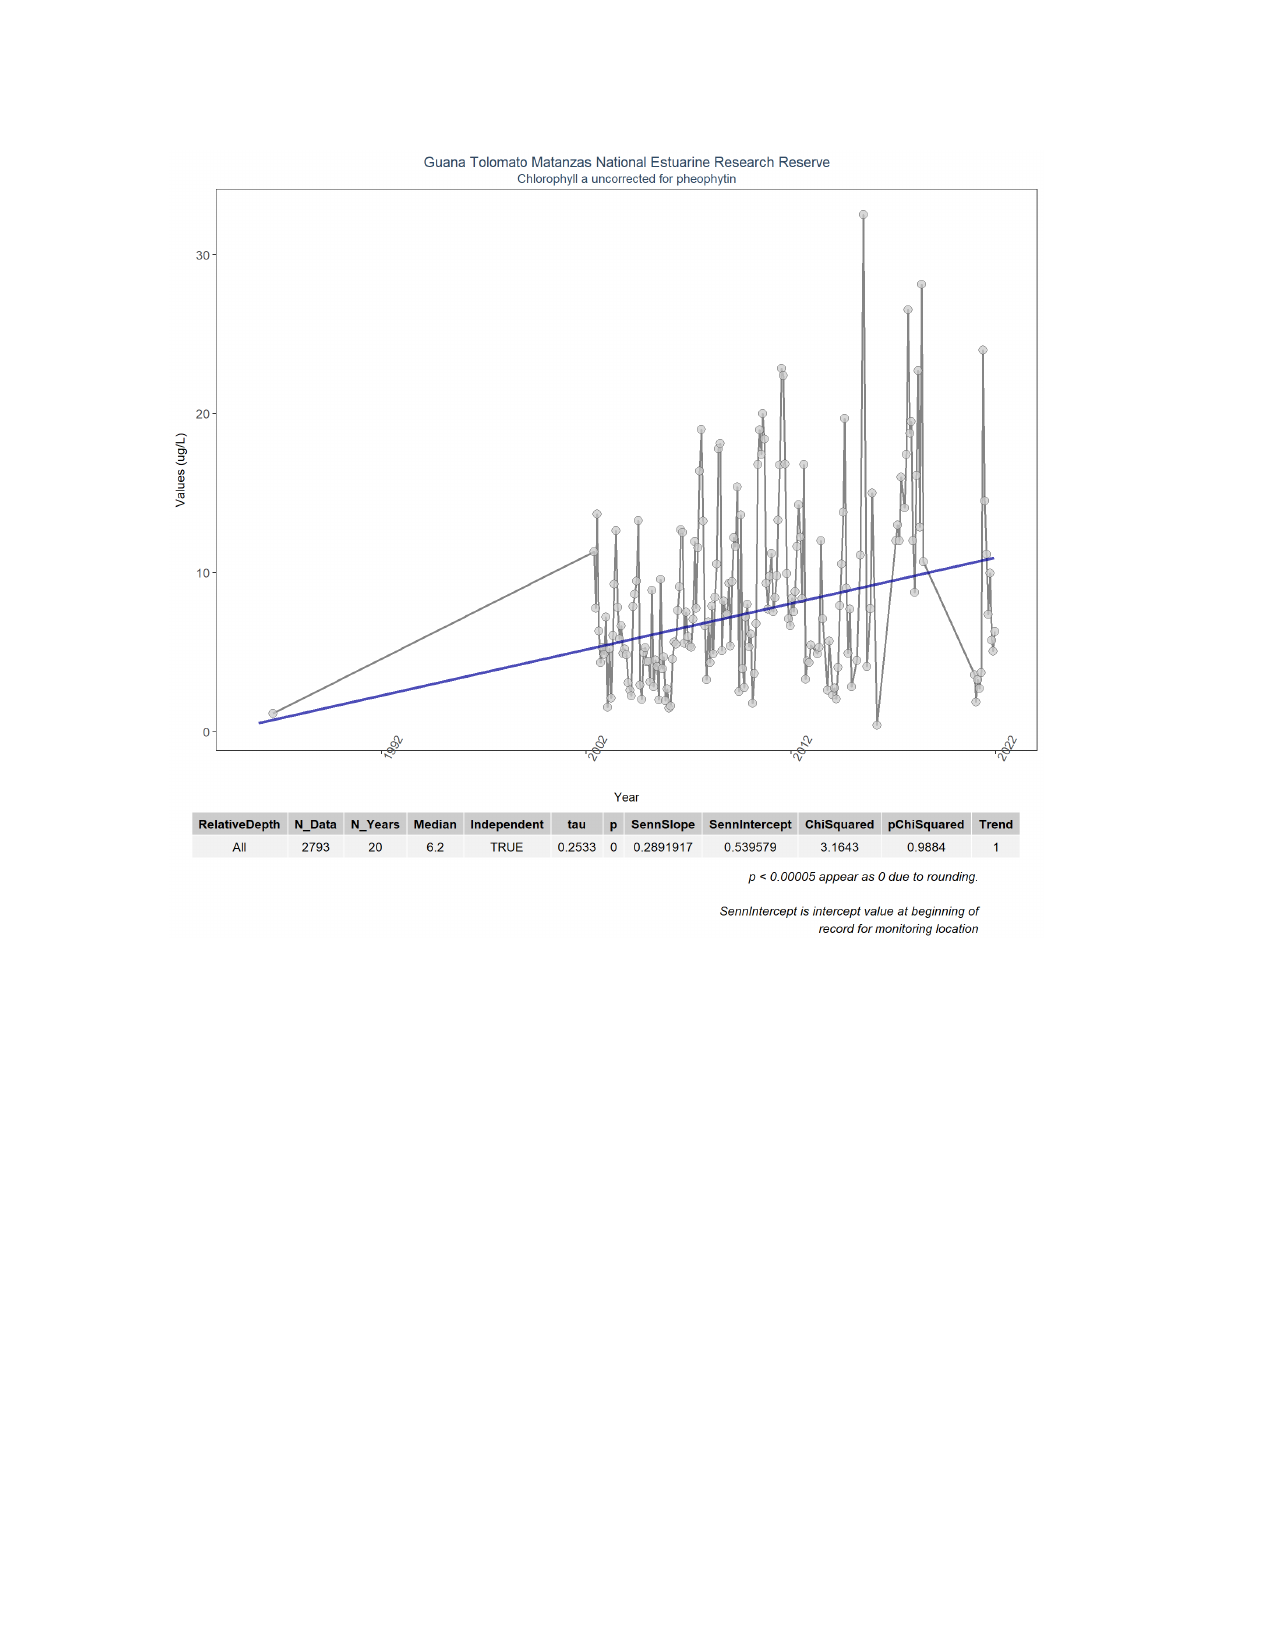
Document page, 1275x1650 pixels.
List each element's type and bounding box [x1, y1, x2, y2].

picture [168, 150, 1044, 938]
